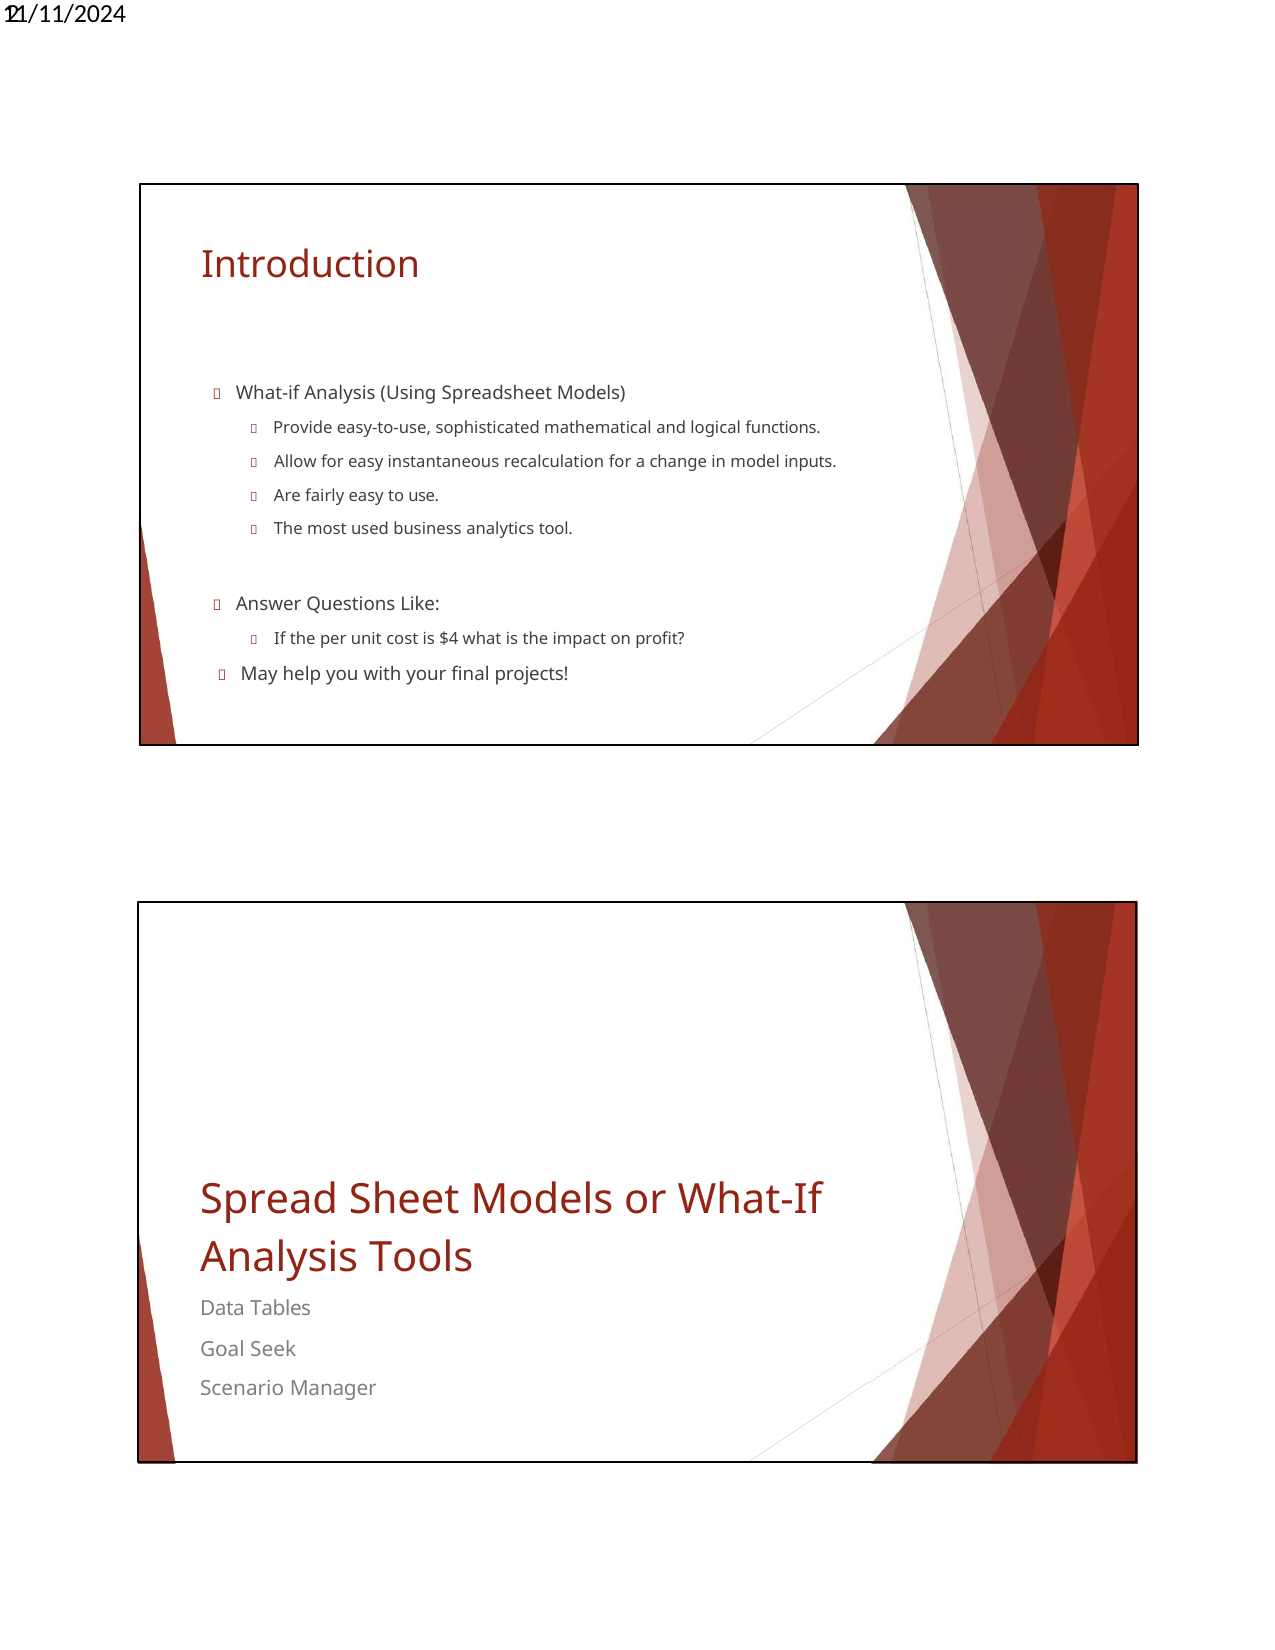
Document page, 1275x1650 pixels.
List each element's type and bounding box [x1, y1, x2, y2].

picture [870, 185, 1137, 744]
picture [869, 900, 1138, 1464]
picture [869, 903, 1135, 1461]
picture [139, 1229, 176, 1461]
picture [141, 511, 177, 744]
